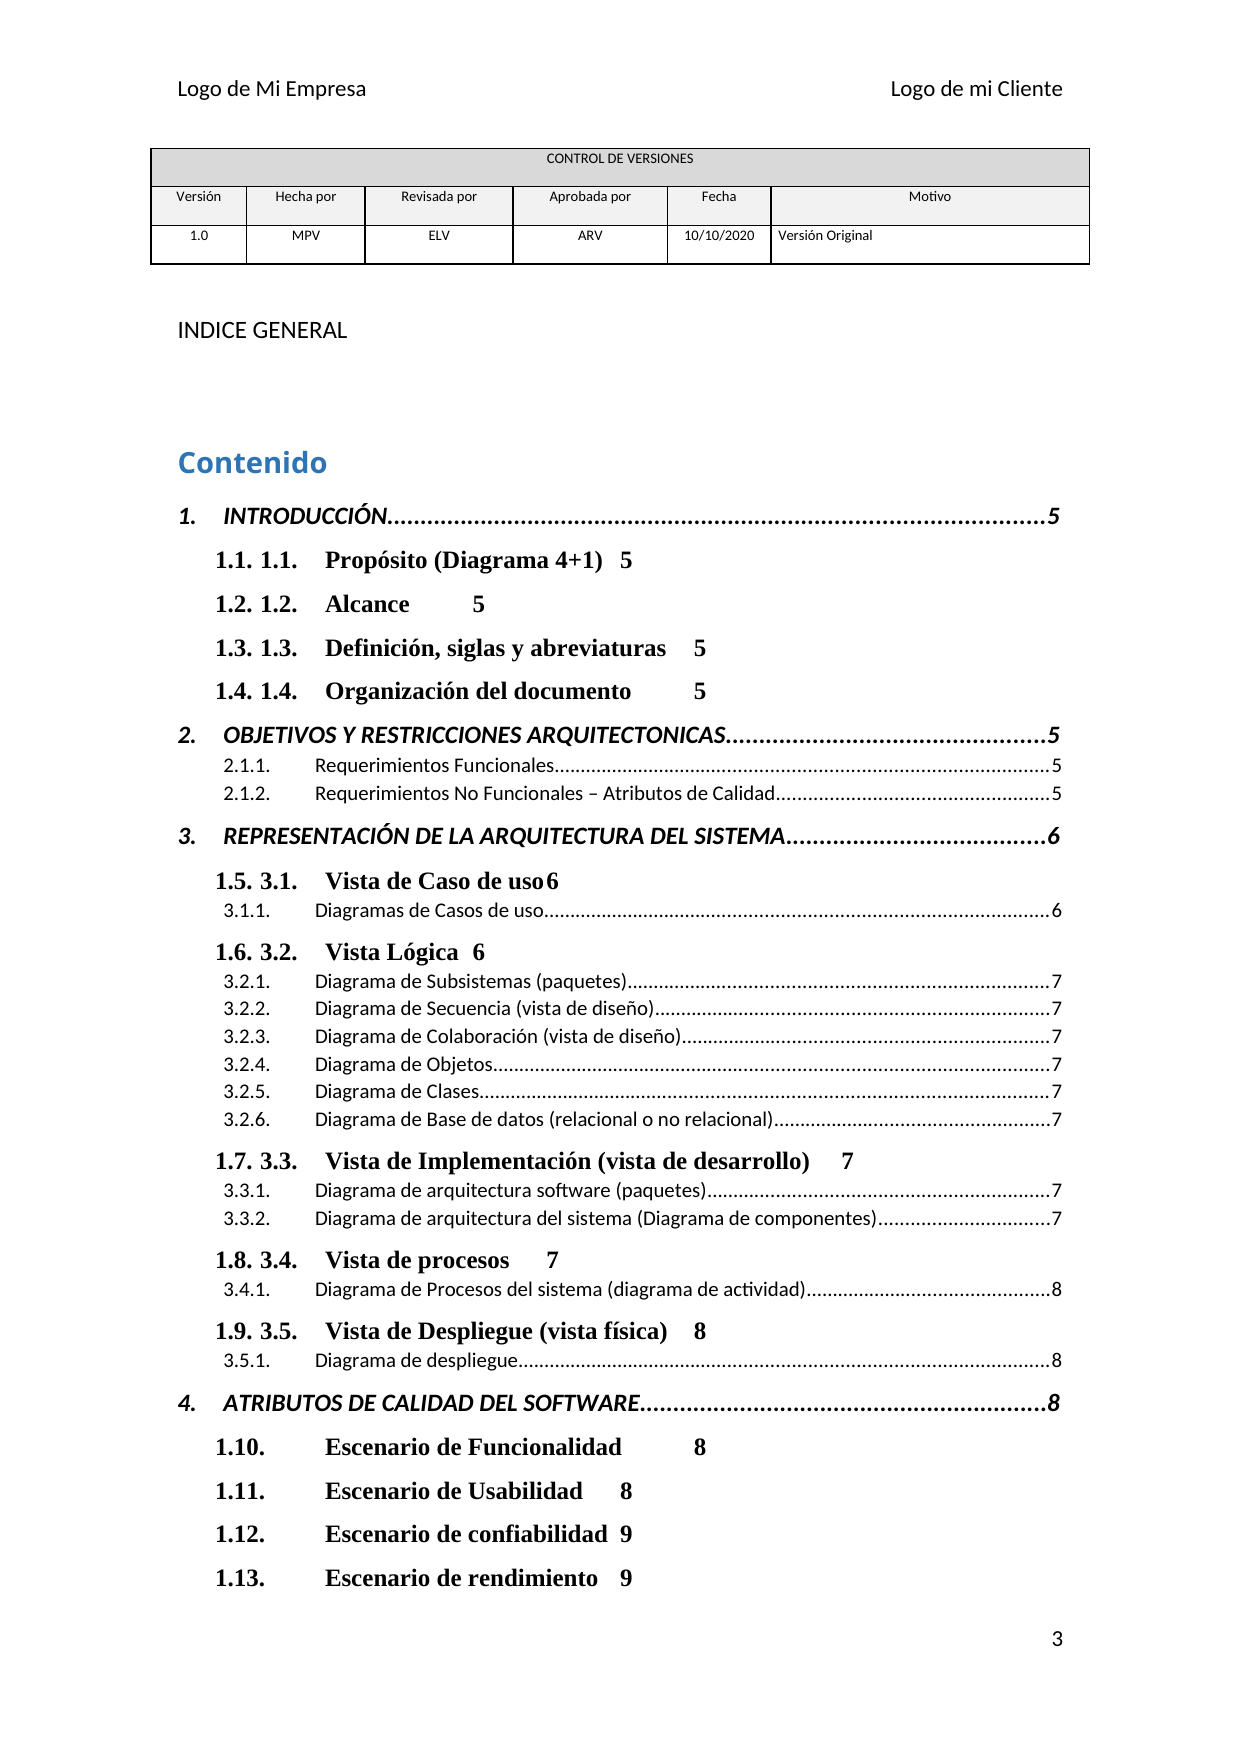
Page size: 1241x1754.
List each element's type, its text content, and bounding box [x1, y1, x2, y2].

table_cell Versión Original [772, 226, 1089, 263]
table_cell Hecha por [247, 187, 364, 225]
table_cell ELV [366, 226, 512, 263]
table_cell Fecha [668, 187, 770, 225]
table_header CONTROL DE VERSIONES [152, 149, 1089, 186]
table_cell ARV [514, 226, 667, 263]
table_cell 10/10/2020 [668, 226, 770, 263]
table_cell MPV [247, 226, 364, 263]
table_cell Revisada por [366, 187, 512, 225]
table_cell Versión [152, 187, 246, 225]
table_cell 1.0 [152, 226, 246, 263]
text INDICE GENERAL [177, 314, 1063, 344]
table_cell Motivo [772, 187, 1089, 225]
table_cell Aprobada por [514, 187, 667, 225]
